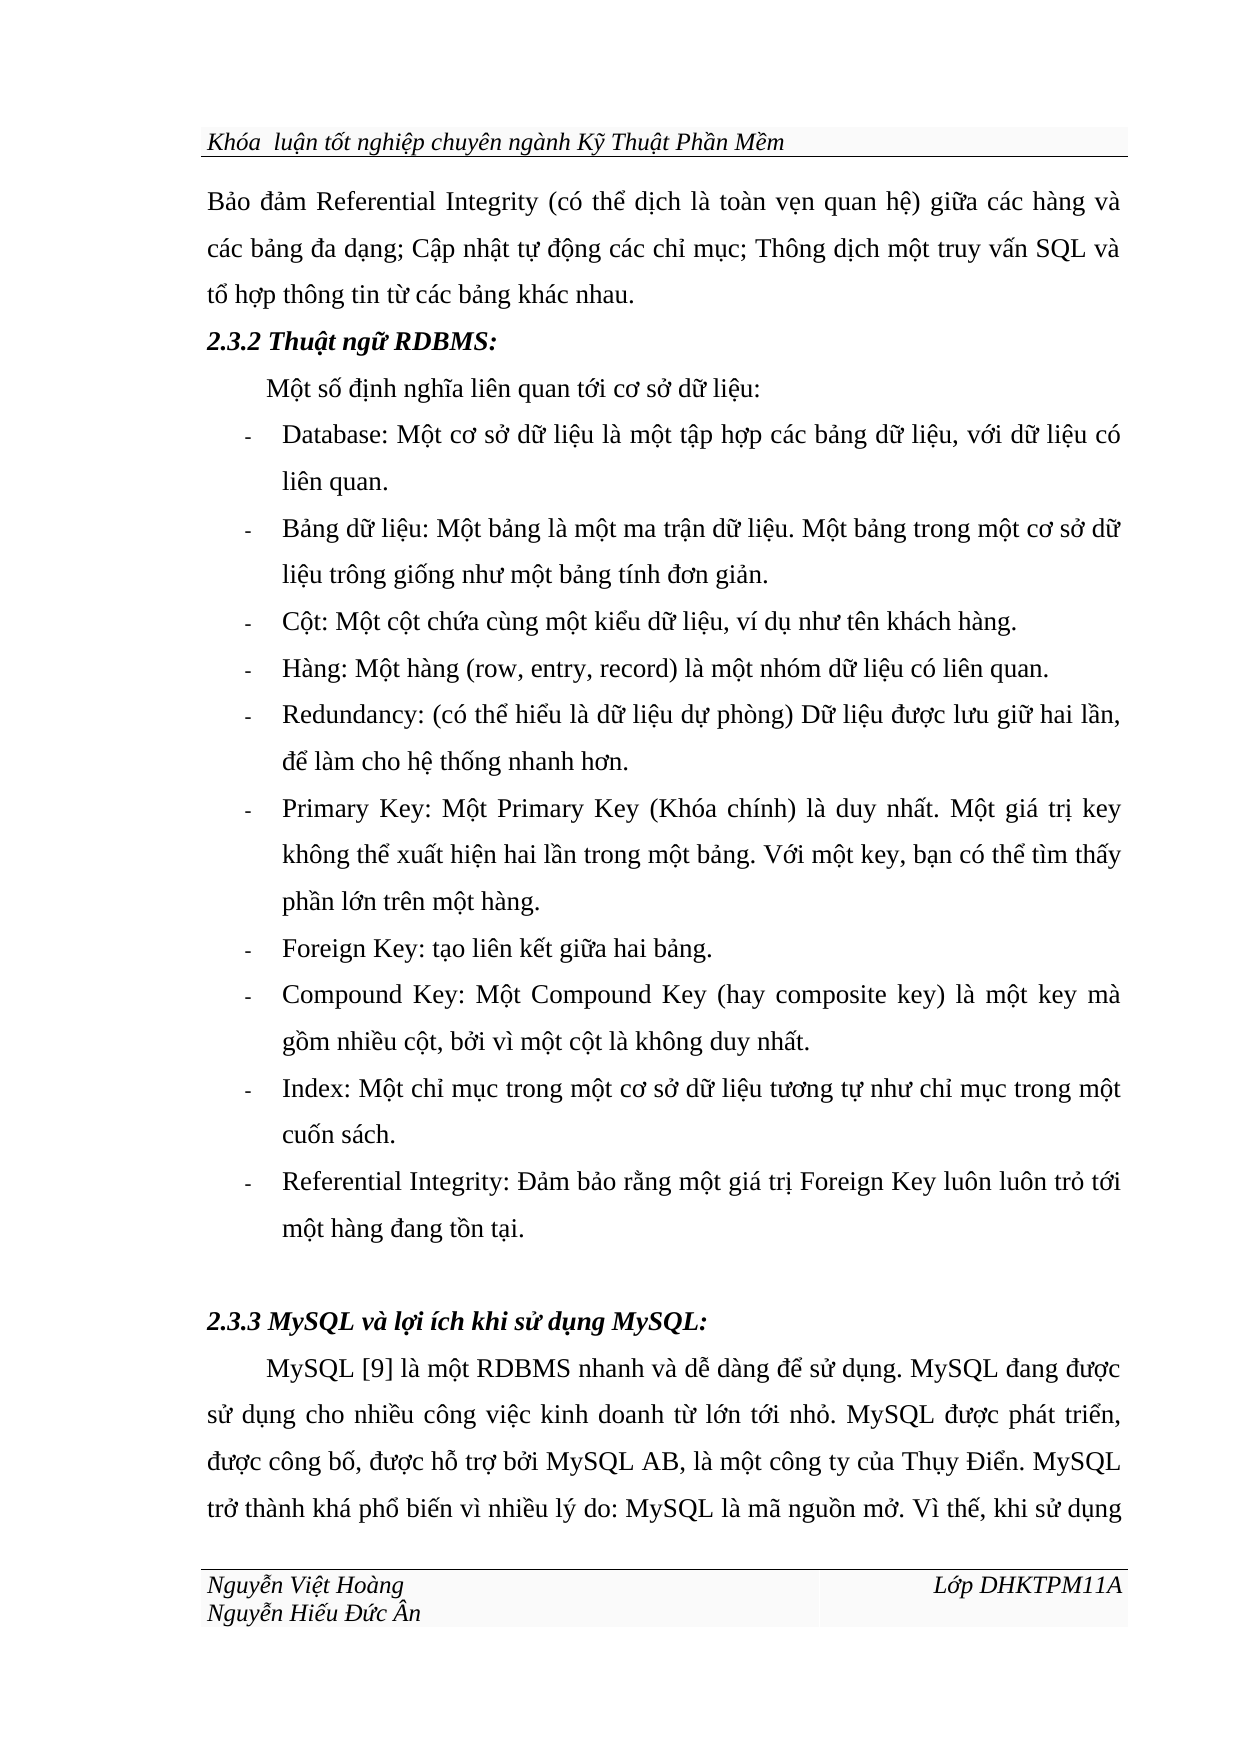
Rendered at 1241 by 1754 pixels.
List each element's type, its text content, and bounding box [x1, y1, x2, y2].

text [207, 185, 1122, 310]
list Redundancy: (có thể hiểu là dữ liệu dự phòng) Dữ liệu được lưu giữ hai lần, để làm cho hệ thống nhanh hơn. [244, 699, 1122, 776]
list Index: Một chỉ mục trong một cơ sở dữ liệu tương tự như chỉ mục trong một cuốn sách. [244, 1072, 1122, 1150]
list Foreign Key: tạo liên kết giữa hai bảng. [244, 932, 1122, 963]
list Hàng: Một hàng (row, entry, record) là một nhóm dữ liệu có liên quan. [244, 652, 1122, 683]
list Cột: Một cột chứa cùng một kiểu dữ liệu, ví dụ như tên khách hàng. [244, 605, 1122, 636]
subtitle Thuật ngữ RDBMS: [207, 325, 1122, 356]
list Referential Integrity: Đảm bảo rằng một giá trị Foreign Key luôn luôn trỏ tới một hàng đang tồn tại. [244, 1165, 1122, 1243]
list Database: Một cơ sở dữ liệu là một tập hợp các bảng dữ liệu, với dữ liệu có liên quan. [244, 419, 1122, 496]
list Primary Key: Một Primary Key (Khóa chính) là duy nhất. Một giá trị key không thể xuất hiện hai lần trong một bảng. Với một key, bạn có thể tìm thấy phần lớn trên một hàng. [244, 792, 1122, 916]
list Compound Key: Một Compound Key (hay composite key) là một key mà gồm nhiều cột, bởi vì một cột là không duy nhất. [244, 979, 1122, 1056]
list Bảng dữ liệu: Một bảng là một ma trận dữ liệu. Một bảng trong một cơ sở dữ liệu trông giống như một bảng tính đơn giản. [244, 512, 1122, 590]
subtitle MySQL và lợi ích khi sử dụng MySQL: [207, 1305, 1122, 1336]
text Một số định nghĩa liên quan tới cơ sở dữ liệu: [207, 372, 1122, 403]
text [207, 1352, 1122, 1523]
